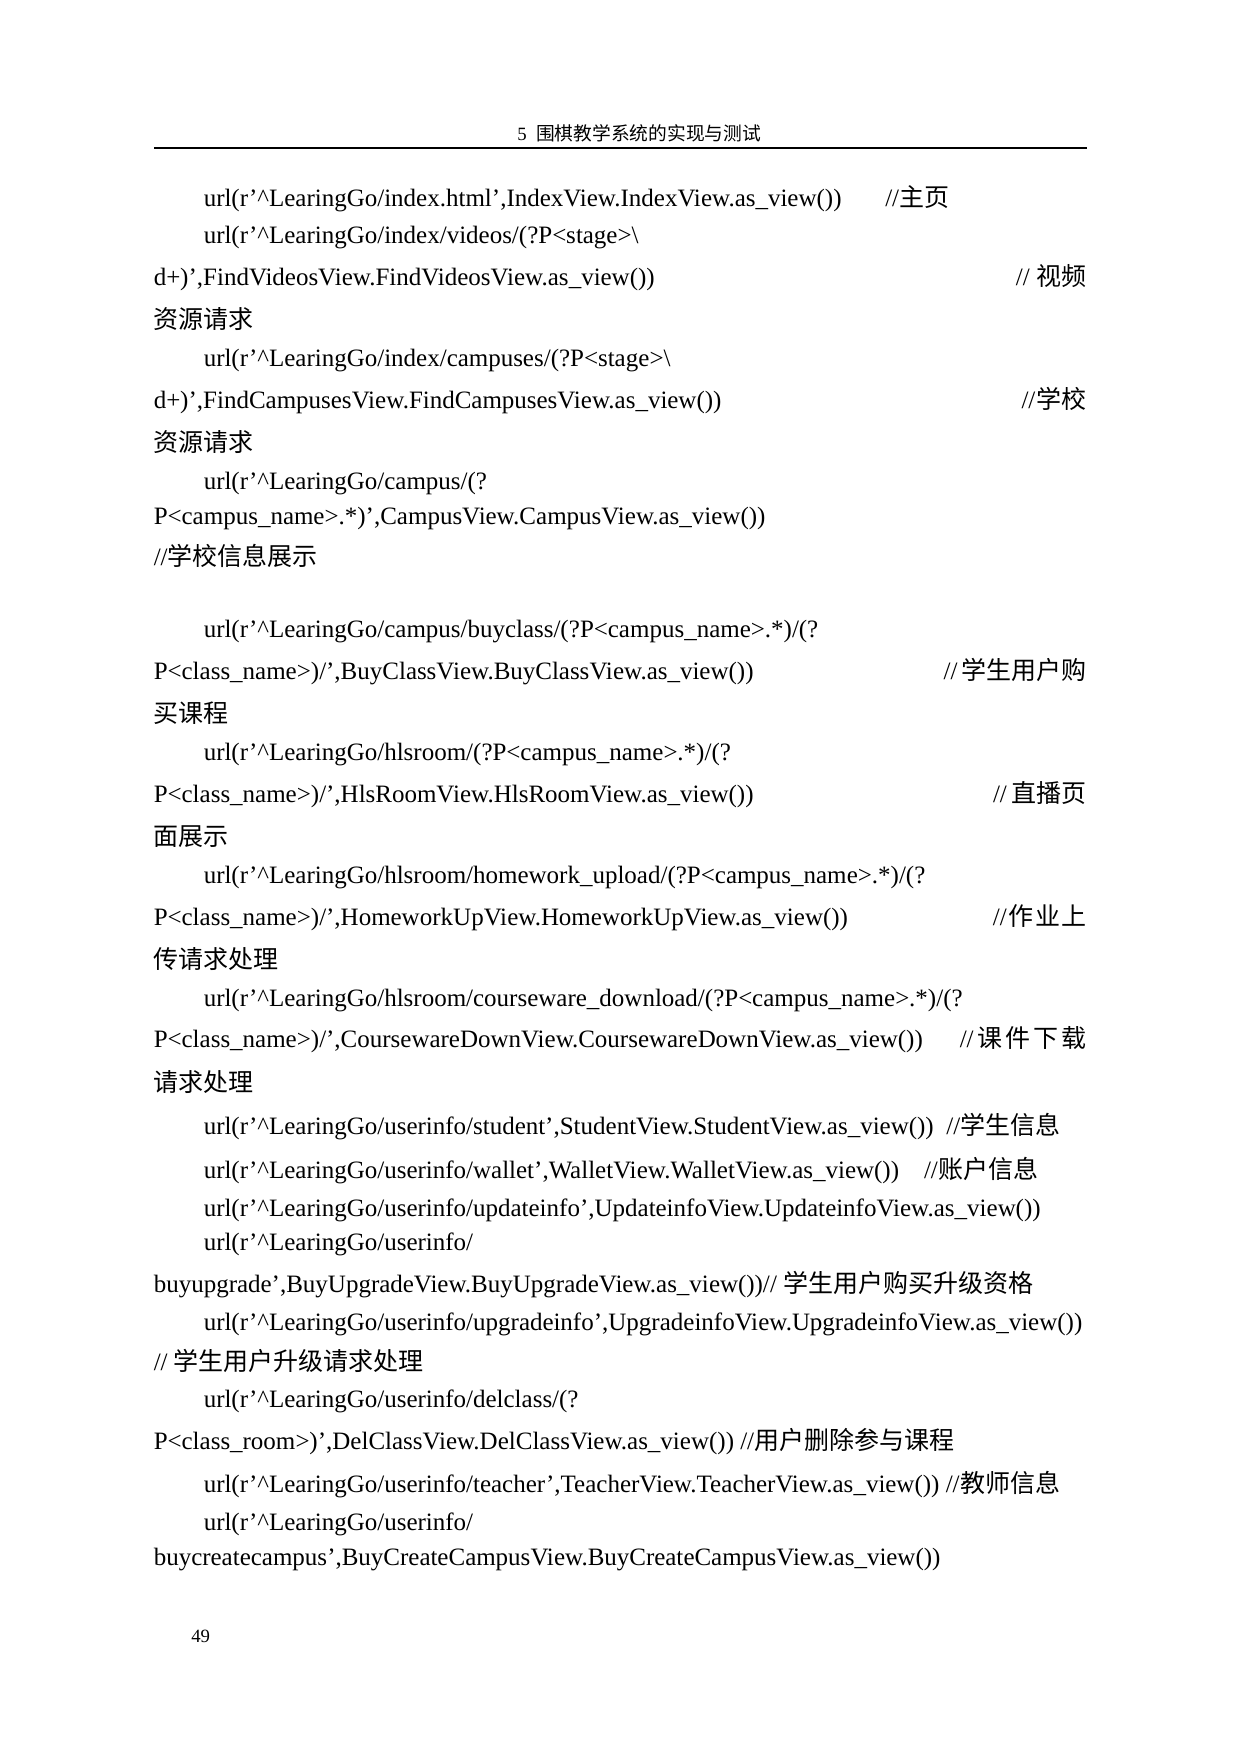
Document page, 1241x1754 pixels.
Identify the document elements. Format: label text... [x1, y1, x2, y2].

text url(r’^LearingGo/userinfo/delclass/(?P<class_room>)’,DelClassView.DelClassView.as_view()) //用户删除参与课程 [153, 1384, 1087, 1457]
text url(r’^LearingGo/index.html’,IndexView.IndexView.as_view()) //主页 [153, 177, 1087, 213]
text url(r’^LearingGo/hlsroom/(?P<campus_name>.*)/(?P<class_name>)/’,HlsRoomView.HlsRoomView.as_view()) //直播页面展示 [153, 737, 1087, 853]
text url(r’^LearingGo/index/videos/(?P<stage>\d+)’,FindVideosView.FindVideosView.as_view()) //视频资源请求 [153, 221, 1087, 336]
text url(r’^LearingGo/userinfo/wallet’,WalletView.WalletView.as_view()) //账户信息 [153, 1149, 1087, 1186]
text url(r’^LearingGo/hlsroom/courseware_download/(?P<campus_name>.*)/(?P<class_name>)/’,CoursewareDownView.CoursewareDownView.as_view()) //课件下载请求处理 [153, 983, 1087, 1099]
text url(r’^LearingGo/userinfo/buyupgrade’,BuyUpgradeView.BuyUpgradeView.as_view())// 学生用户购买升级资格 [153, 1227, 1087, 1299]
text url(r’^LearingGo/hlsroom/homework_upload/(?P<campus_name>.*)/(?P<class_name>)/’,HomeworkUpView.HomeworkUpView.as_view()) //作业上传请求处理 [153, 860, 1087, 976]
text url(r’^LearingGo/index/campuses/(?P<stage>\d+)’,FindCampusesView.FindCampusesView.as_view()) //学校资源请求 [153, 343, 1087, 459]
text url(r’^LearingGo/userinfo/upgradeinfo’,UpgradeinfoView.UpgradeinfoView.as_view()) [153, 1307, 1087, 1335]
text url(r’^LearingGo/userinfo/updateinfo’,UpdateinfoView.UpdateinfoView.as_view()) [153, 1193, 1087, 1221]
text url(r’^LearingGo/campus/(?P<campus_name>.*)’,CampusView.CampusView.as_view()) //学校信息展示 [153, 466, 1087, 573]
text // 学生用户升级请求处理 [153, 1341, 1087, 1377]
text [153, 1507, 1087, 1571]
text url(r’^LearingGo/userinfo/student’,StudentView.StudentView.as_view()) //学生信息 [153, 1106, 1087, 1142]
text url(r’^LearingGo/userinfo/teacher’,TeacherView.TeacherView.as_view()) //教师信息 [153, 1464, 1087, 1500]
text url(r’^LearingGo/campus/buyclass/(?P<campus_name>.*)/(?P<class_name>)/’,BuyClassView.BuyClassView.as_view()) //学生用户购买课程 [153, 614, 1087, 730]
